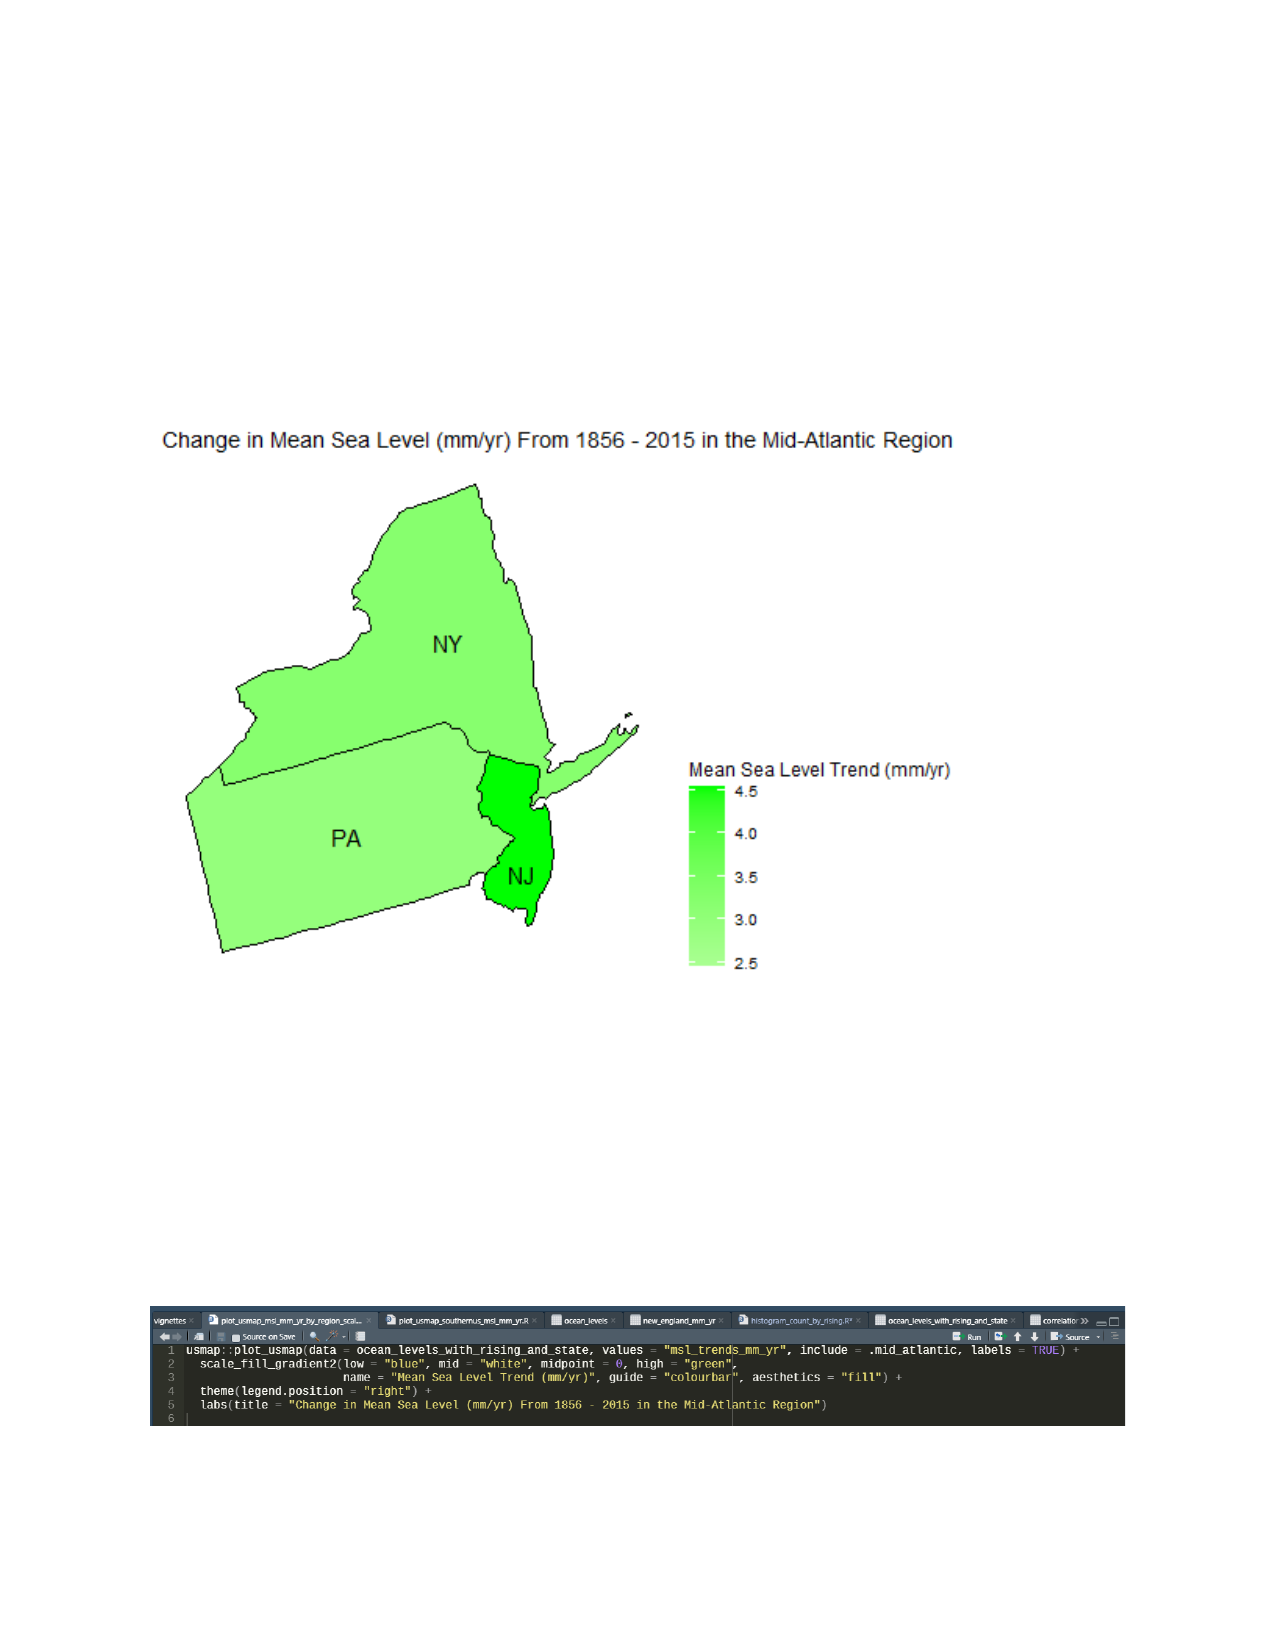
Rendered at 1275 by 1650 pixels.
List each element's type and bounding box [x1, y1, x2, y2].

picture [150, 150, 969, 1262]
picture [150, 1306, 1125, 1426]
